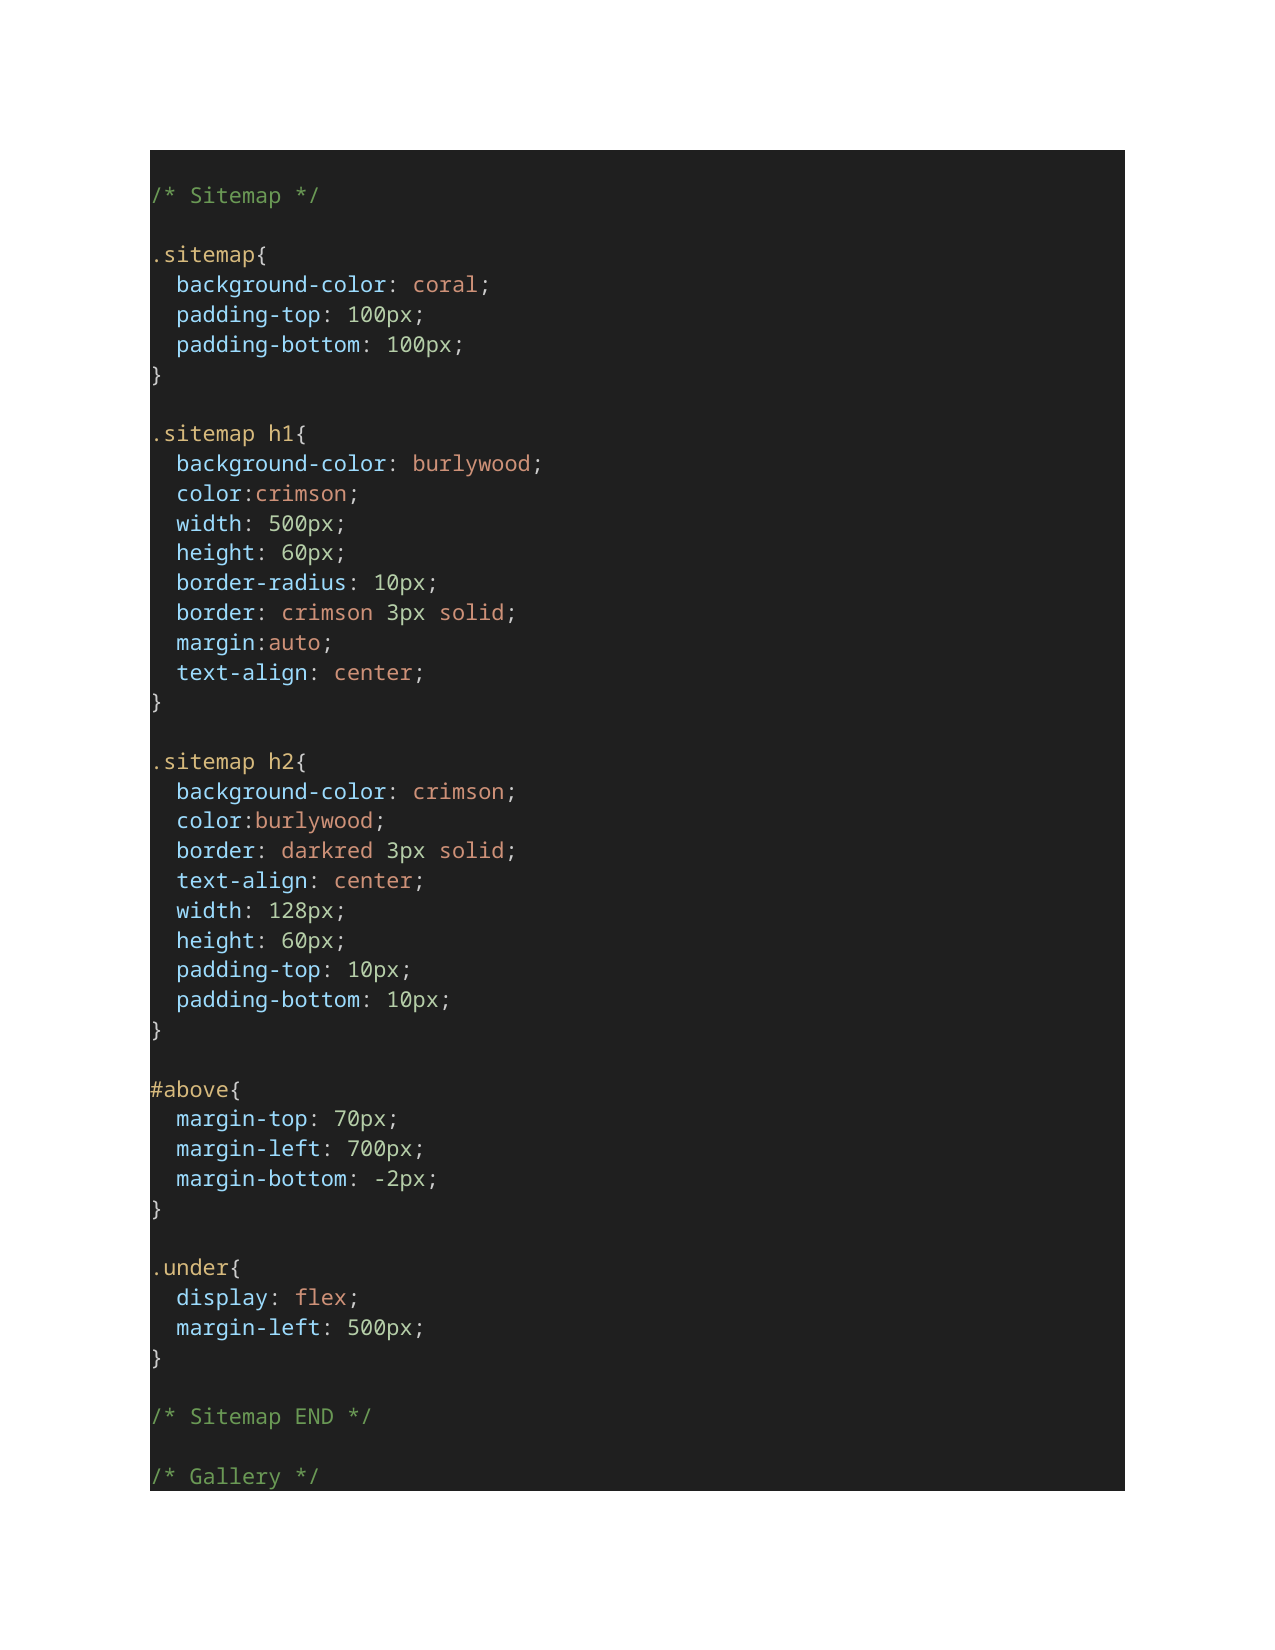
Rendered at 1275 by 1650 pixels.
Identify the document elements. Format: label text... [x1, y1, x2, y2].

text /* Gallery */ [150, 1461, 1125, 1491]
text .sitemap h2{ [150, 746, 1125, 776]
text width: 500px; [150, 507, 1125, 537]
text padding-bottom: 100px; [150, 329, 1125, 358]
text #above{ [150, 1073, 1125, 1103]
text color:crimson; [150, 478, 1125, 507]
text } [150, 686, 1125, 716]
text margin-left: 500px; [150, 1312, 1125, 1342]
text .under{ [150, 1252, 1125, 1282]
text padding-top: 10px; [150, 954, 1125, 984]
text .sitemap{ [150, 239, 1125, 269]
text height: 60px; [150, 537, 1125, 567]
text background-color: crimson; [150, 776, 1125, 805]
text padding-top: 100px; [150, 299, 1125, 329]
text .sitemap h1{ [150, 418, 1125, 448]
text } [150, 1342, 1125, 1371]
text margin:auto; [150, 627, 1125, 656]
text height: 60px; [150, 924, 1125, 954]
text padding-bottom: 10px; [150, 984, 1125, 1014]
text } [150, 1193, 1125, 1222]
text display: flex; [150, 1282, 1125, 1312]
text background-color: coral; [150, 269, 1125, 299]
text } [150, 358, 1125, 388]
text color:burlywood; [150, 805, 1125, 835]
text text-align: center; [150, 656, 1125, 686]
text /* Sitemap */ [150, 180, 1125, 209]
text margin-bottom: -2px; [150, 1163, 1125, 1193]
text } [150, 1014, 1125, 1044]
text margin-top: 70px; [150, 1103, 1125, 1133]
text border: darkred 3px solid; [150, 835, 1125, 865]
text margin-left: 700px; [150, 1133, 1125, 1163]
text text-align: center; [150, 865, 1125, 895]
text border-radius: 10px; [150, 567, 1125, 597]
text border: crimson 3px solid; [150, 597, 1125, 627]
text /* Sitemap END */ [150, 1401, 1125, 1431]
text width: 128px; [150, 895, 1125, 924]
text background-color: burlywood; [150, 448, 1125, 478]
